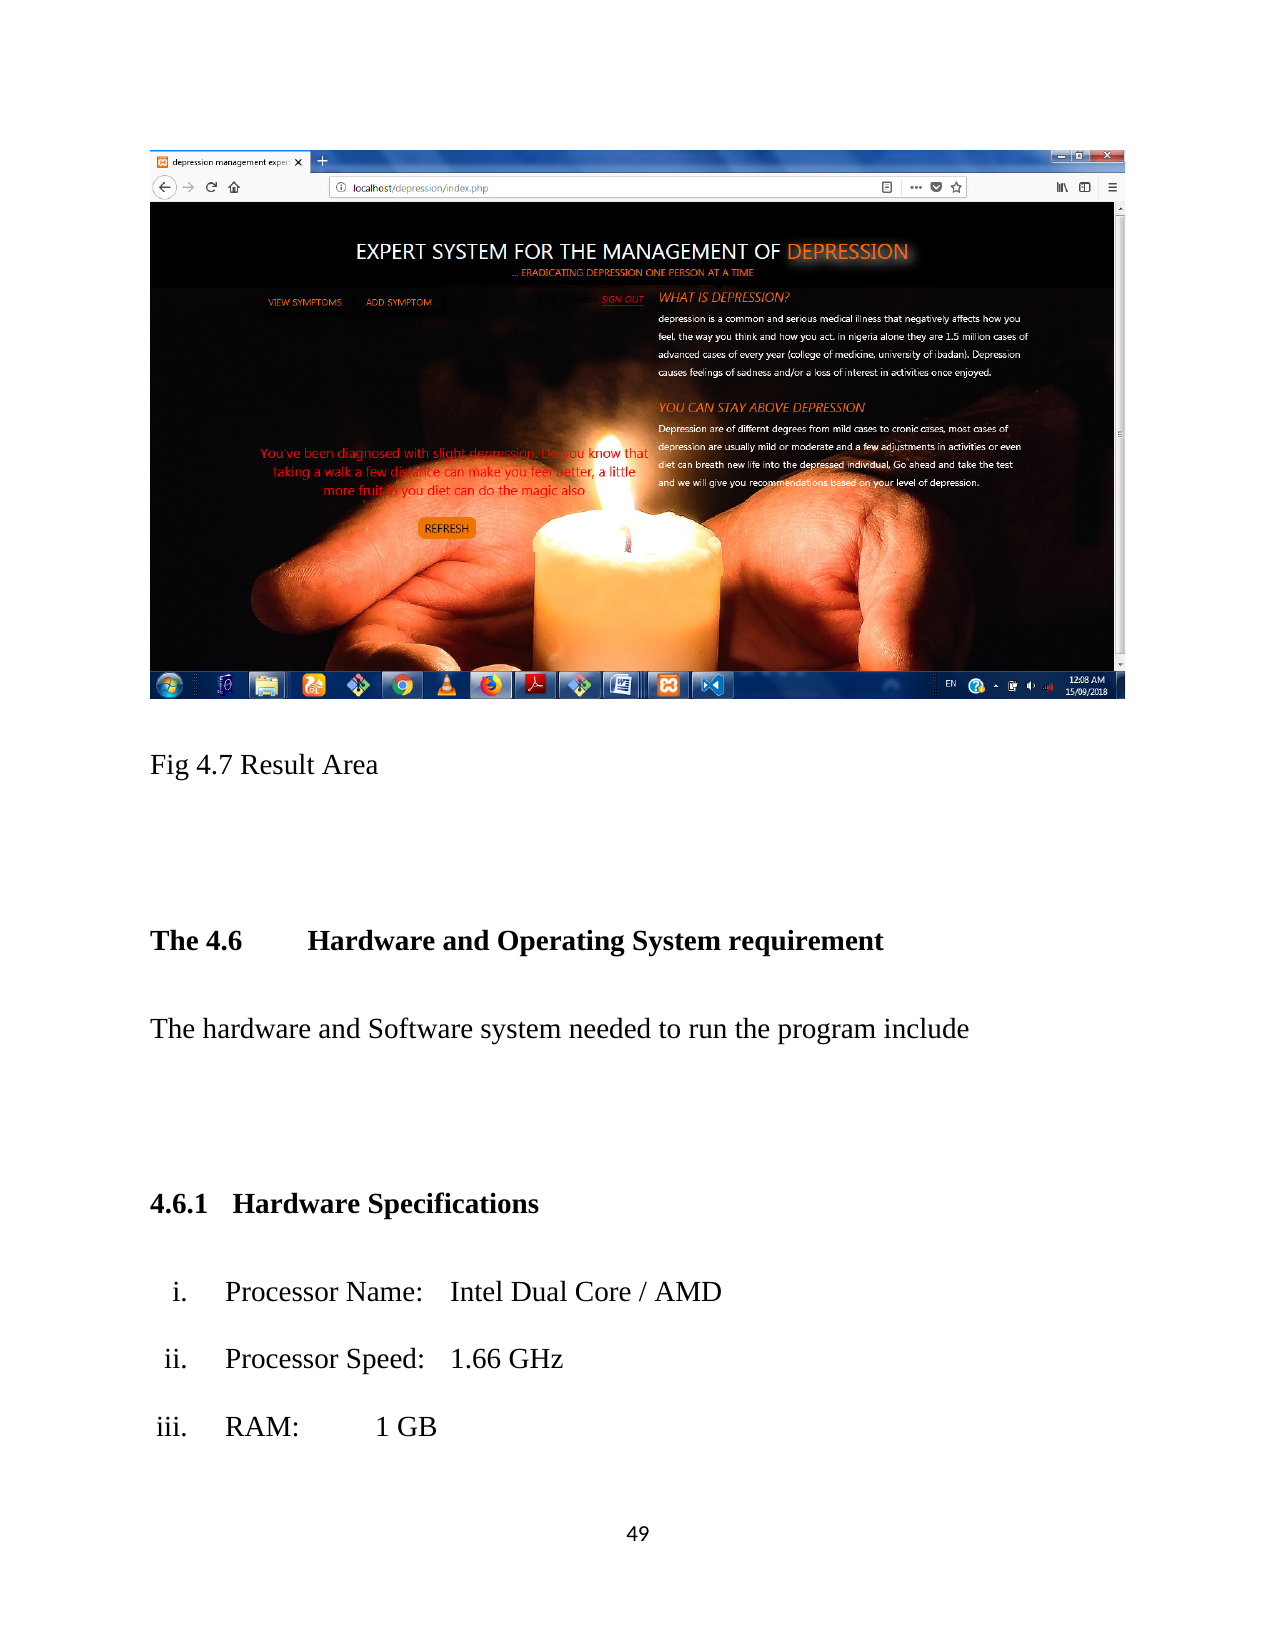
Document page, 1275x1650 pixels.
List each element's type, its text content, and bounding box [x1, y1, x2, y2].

text 4.6.1 Hardware Specifications [150, 1187, 1125, 1220]
text The hardware and Software system needed to run the program include [150, 1011, 1125, 1044]
text Fig 4.7 Result Area [150, 747, 1125, 781]
text The 4.6 Hardware and Operating System requirement [150, 923, 1125, 956]
list Processor Speed: 1.66 GHz [187, 1342, 1125, 1375]
picture [150, 150, 1125, 699]
list Processor Name: Intel Dual Core / AMD [187, 1274, 1125, 1308]
list RAM: 1 GB [187, 1409, 1125, 1442]
